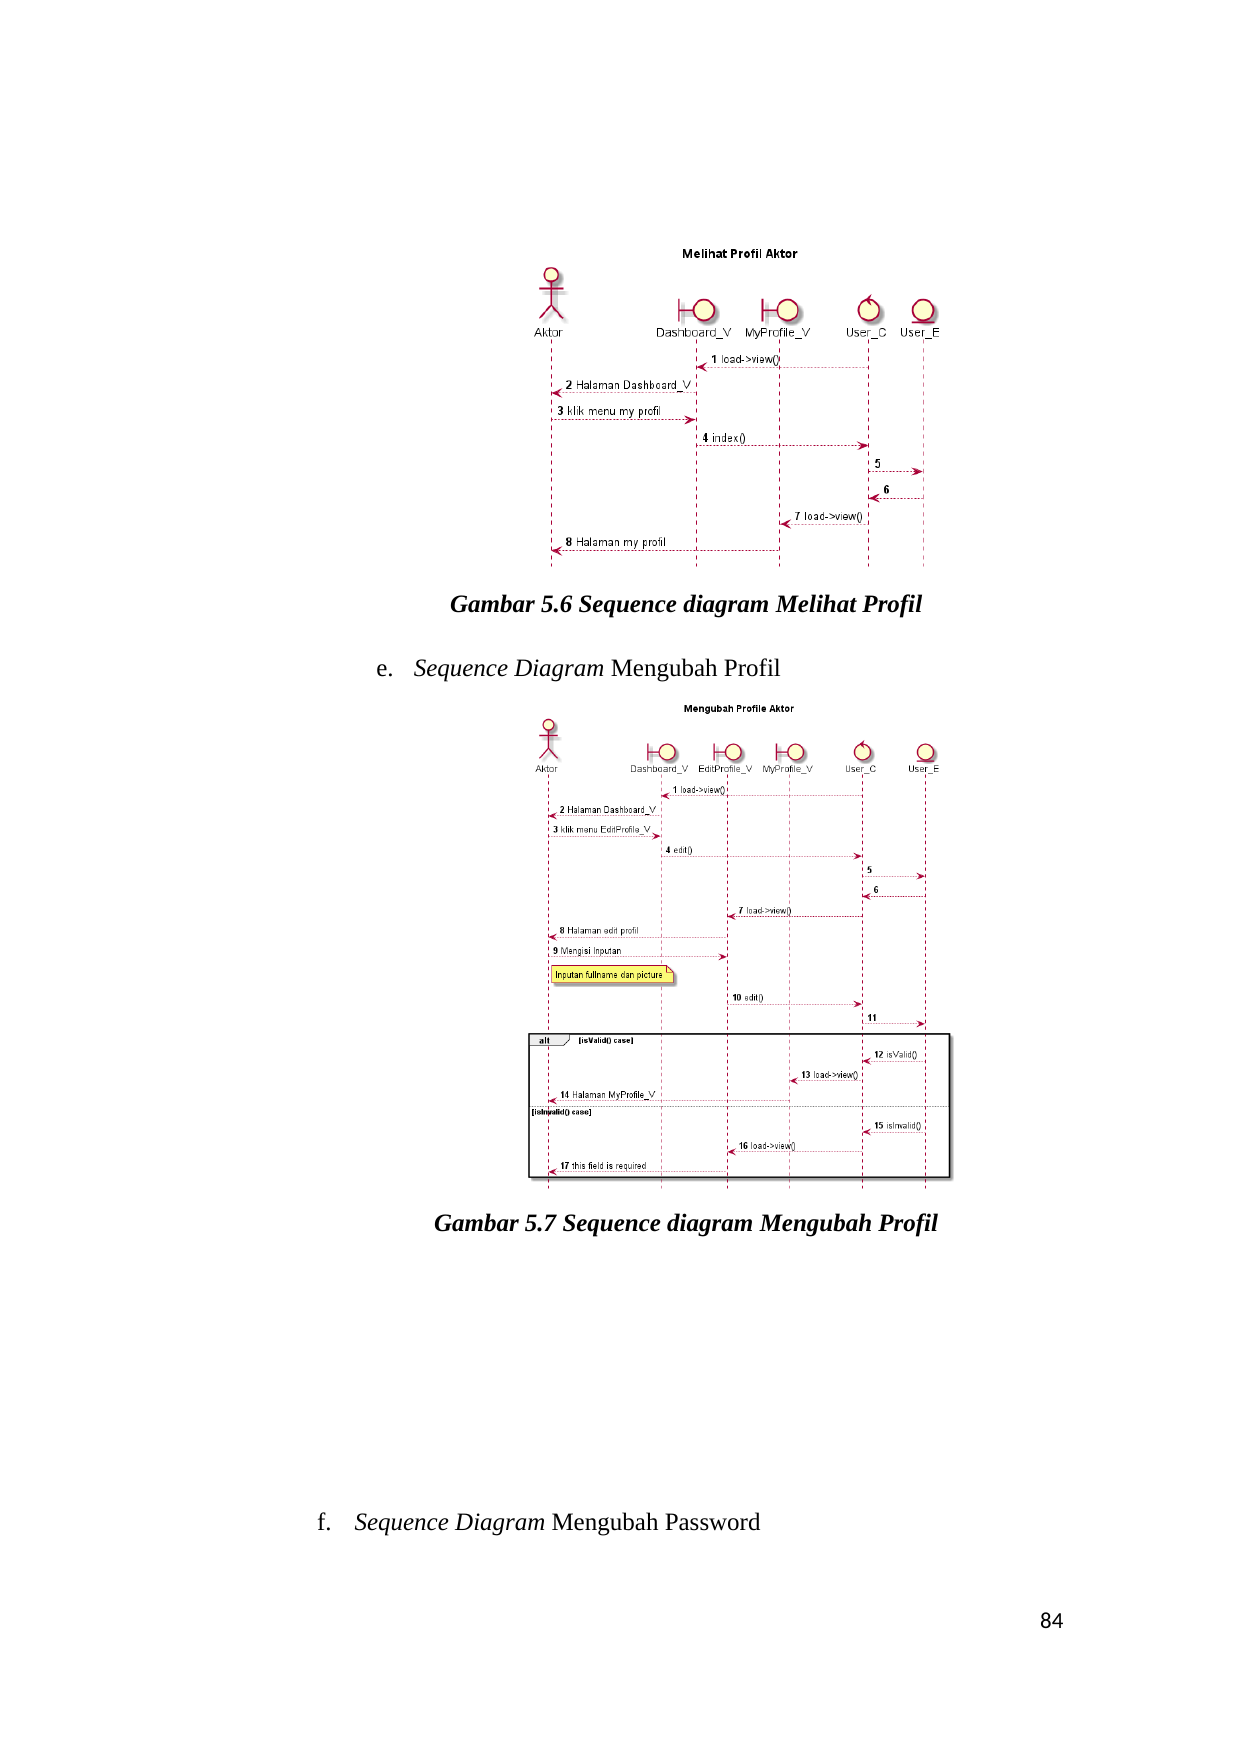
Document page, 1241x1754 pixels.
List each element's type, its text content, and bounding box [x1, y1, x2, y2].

text Gambar 5.6 Sequence diagram Melihat Profil [311, 589, 1063, 617]
list Sequence Diagram Mengubah Password [317, 1507, 1063, 1535]
picture [527, 236, 949, 575]
list Sequence Diagram Mengubah Profil [376, 653, 1063, 681]
picture [520, 695, 956, 1195]
text Gambar 5.7 Sequence diagram Mengubah Profil [311, 1208, 1063, 1237]
